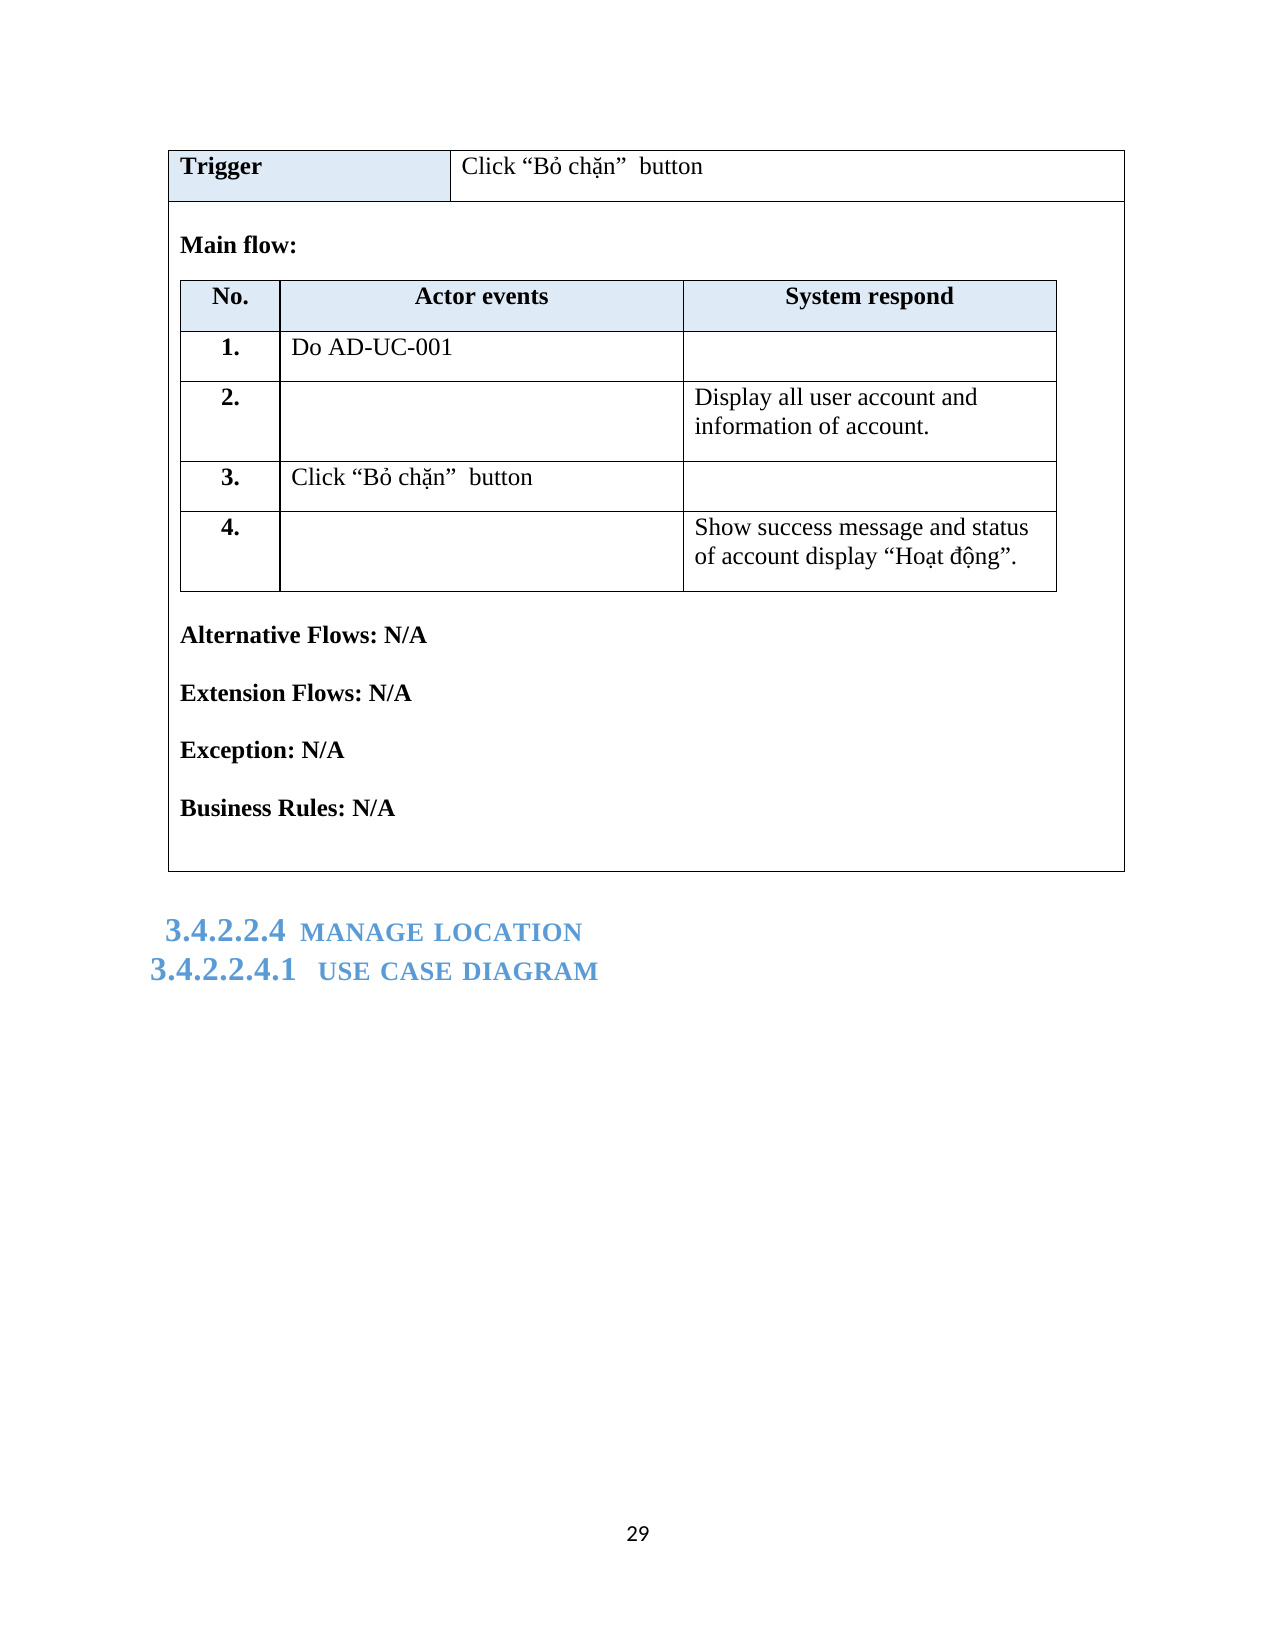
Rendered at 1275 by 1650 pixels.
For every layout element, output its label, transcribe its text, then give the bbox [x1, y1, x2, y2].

list manage location [165, 911, 1125, 949]
table_cell Main flow: Alternative Flows: N/A Extension Flows: N/A Exception: N/A Business Rules: N/A [169, 202, 1124, 871]
table_cell Trigger [169, 151, 450, 201]
table_cell Click “Bỏ chặn” button [451, 151, 1124, 201]
list use case diagram [150, 949, 1125, 987]
